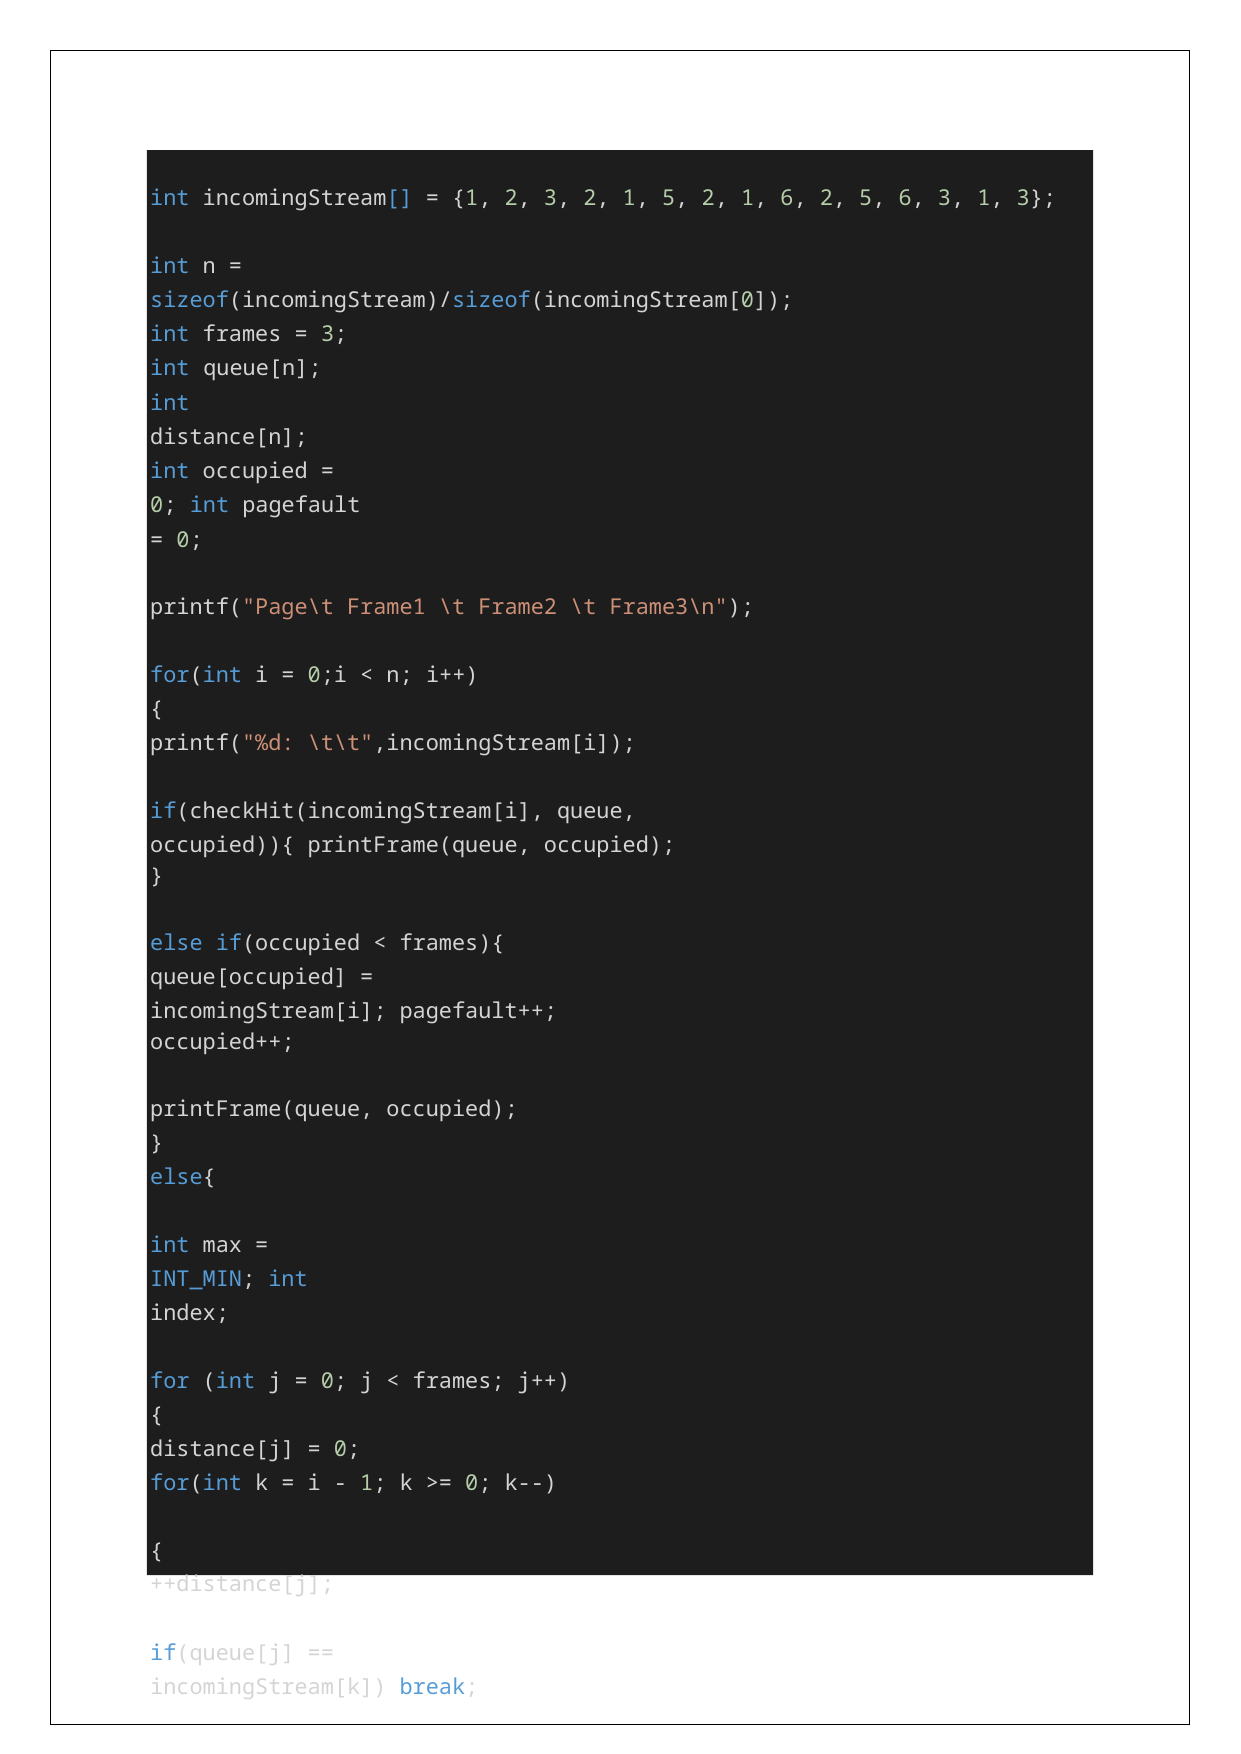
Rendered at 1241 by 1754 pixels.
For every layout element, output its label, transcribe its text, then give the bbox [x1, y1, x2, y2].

text } [150, 863, 1153, 888]
subtitle for (int j = 0; j < frames; j++) [150, 1365, 1153, 1395]
text for(int i = 0;i < n; i++) [150, 659, 1153, 689]
text int occupied = 0; int pagefault = 0; [150, 455, 368, 553]
text int max = INT_MIN; int index; [150, 1229, 368, 1327]
text occupied++; [150, 1029, 1153, 1055]
subtitle distance[j] = 0; [150, 1433, 1153, 1462]
subtitle { [150, 693, 1153, 723]
subtitle int queue[n]; int distance[n]; [150, 352, 343, 451]
subtitle else{ [150, 1161, 1153, 1190]
subtitle printf("Page\t Frame1 \t Frame2 \t Frame3\n"); [150, 591, 1153, 621]
text int n = sizeof(incomingStream)/sizeof(incomingStream[0]); int frames = 3; [150, 250, 837, 348]
text for(int k = i - 1; k >= 0; k--) [150, 1467, 1153, 1496]
text printf("%d: \t\t",incomingStream[i]); [150, 727, 1153, 756]
text } [150, 1127, 1153, 1156]
subtitle { [150, 1535, 1153, 1564]
subtitle printFrame(queue, occupied); [150, 1093, 1153, 1123]
subtitle if(queue[j] == incomingStream[k]) break; [150, 1636, 549, 1700]
text { [150, 1399, 1153, 1429]
subtitle if(checkHit(incomingStream[i], queue, occupied)){ printFrame(queue, occupied); [150, 794, 741, 858]
subtitle int incomingStream[] = {1, 2, 3, 2, 1, 5, 2, 1, 6, 2, 5, 6, 3, 1, 3}; [150, 182, 1153, 212]
subtitle else if(occupied < frames){ queue[occupied] = incomingStream[i]; pagefault++; [150, 927, 585, 1025]
text ++distance[j]; [150, 1568, 1153, 1598]
